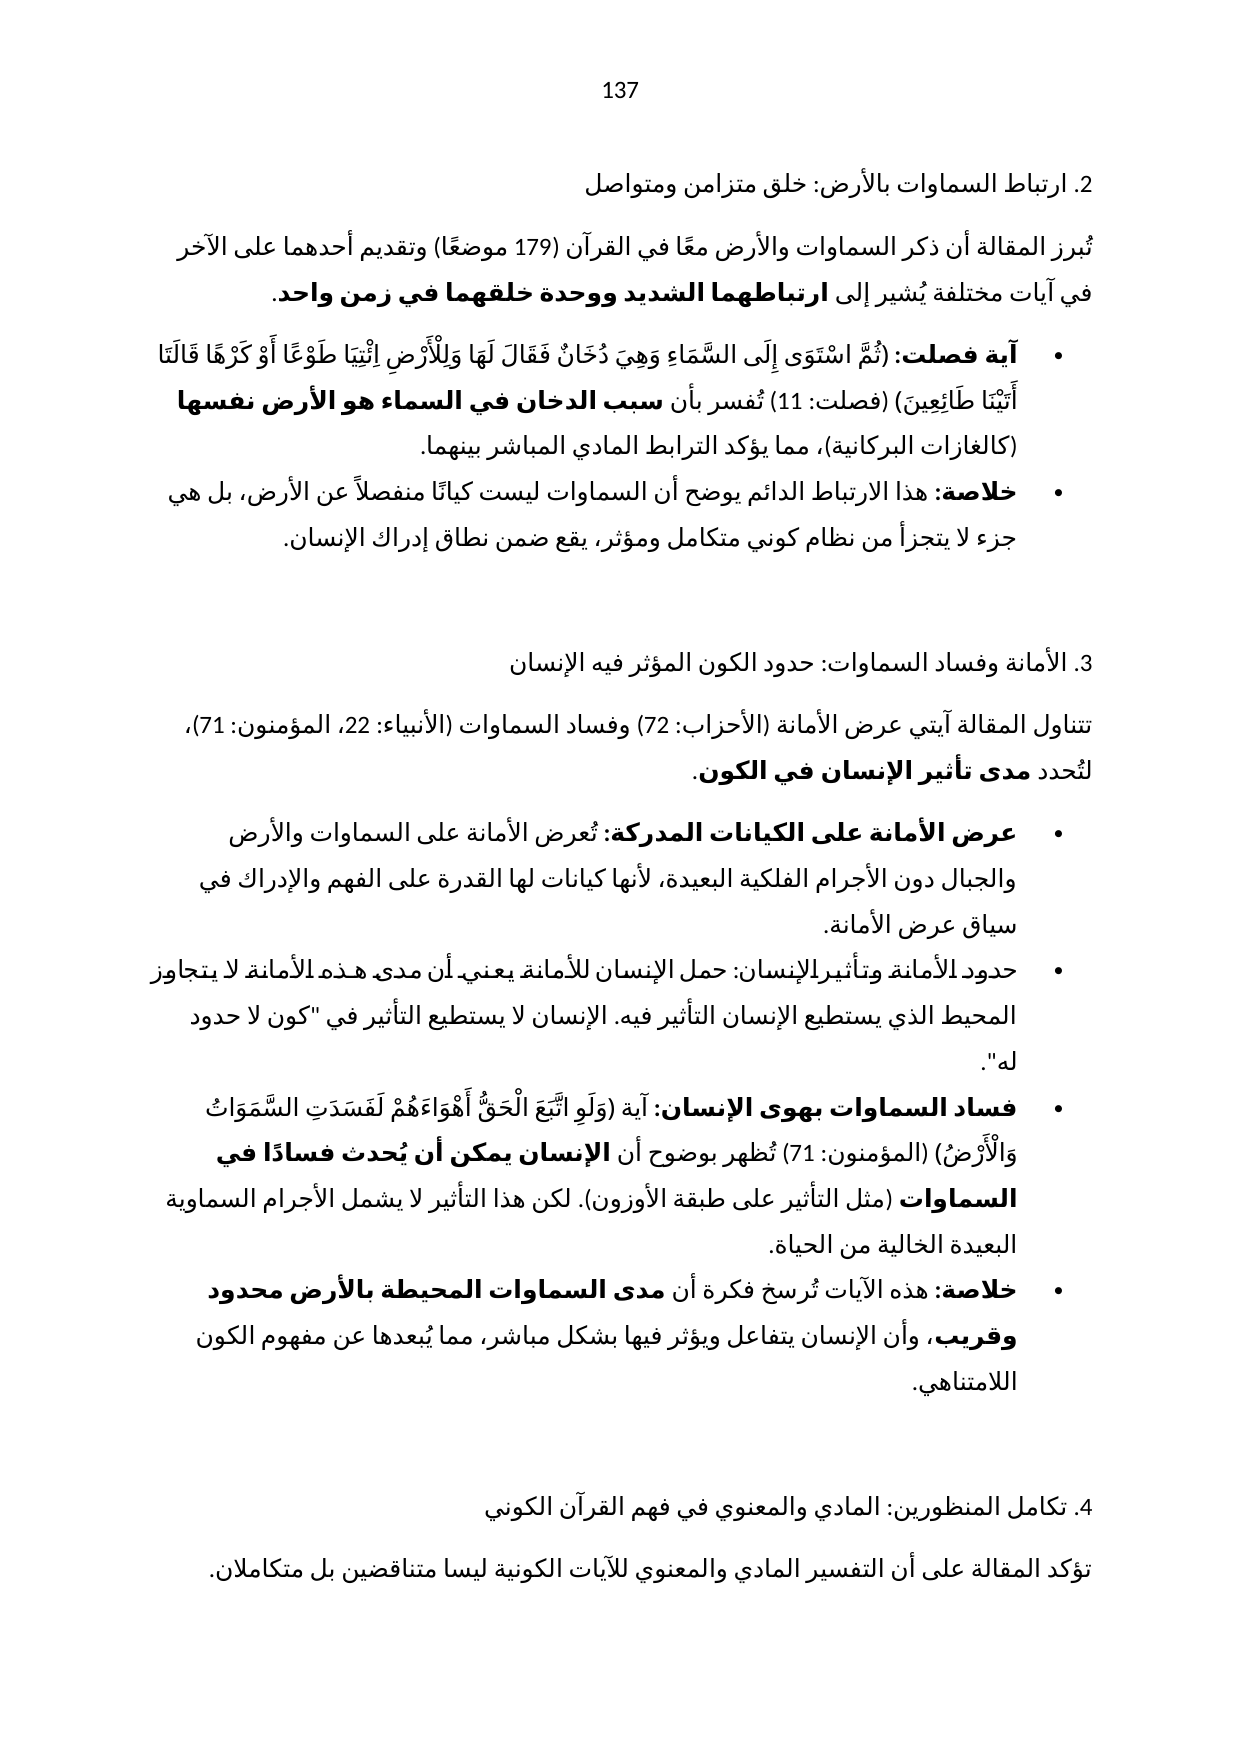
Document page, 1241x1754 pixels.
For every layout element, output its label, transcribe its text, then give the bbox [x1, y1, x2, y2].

text تؤكد المقالة على أن التفسير المادي والمعنوي للآيات الكونية ليسا متناقضين بل متكاملان. [148, 1553, 1092, 1584]
list خلاصة: هذا الارتباط الدائم يوضح أن السماوات ليست كيانًا منفصلاً عن الأرض، بل هي جزء لا يتجزأ من نظام كوني متكامل ومؤثر، يقع ضمن نطاق إدراك الإنسان. [148, 476, 1055, 552]
list خلاصة: هذه الآيات تُرسخ فكرة أن مدى السماوات المحيطة بالأرض محدود وقريب، وأن الإنسان يتفاعل ويؤثر فيها بشكل مباشر، مما يُبعدها عن مفهوم الكون اللامتناهي. [148, 1274, 1055, 1397]
list فساد السماوات بهوى الإنسان: آية ﴿وَلَوِ اتَّبَعَ الْحَقُّ أَهْوَاءَهُمْ لَفَسَدَتِ السَّمَوَاتُ وَالْأَرْضُ﴾ (المؤمنون: 71) تُظهر بوضوح أن الإنسان يمكن أن يُحدث فسادًا في السماوات (مثل التأثير على طبقة الأوزون). لكن هذا التأثير لا يشمل الأجرام السماوية البعيدة الخالية من الحياة. [148, 1092, 1055, 1259]
text تُبرز المقالة أن ذكر السماوات والأرض معًا في القرآن (179 موضعًا) وتقديم أحدهما على الآخر في آيات مختلفة يُشير إلى ارتباطهما الشديد ووحدة خلقهما في زمن واحد. [148, 231, 1092, 307]
text 2. ارتباط السماوات بالأرض: خلق متزامن ومتواصل [148, 168, 1092, 199]
list آية فصلت: ﴿ثُمَّ اسْتَوَى إِلَى السَّمَاءِ وَهِيَ دُخَانٌ فَقَالَ لَهَا وَلِلْأَرْضِ اِئْتِيَا طَوْعًا أَوْ كَرْهًا قَالَتَا أَتَيْنَا طَائِعِينَ﴾ (فصلت: 11) تُفسر بأن سبب الدخان في السماء هو الأرض نفسها (كالغازات البركانية)، مما يؤكد الترابط المادي المباشر بينهما. [148, 339, 1055, 461]
list عرض الأمانة على الكيانات المدركة: تُعرض الأمانة على السماوات والأرض والجبال دون الأجرام الفلكية البعيدة، لأنها كيانات لها القدرة على الفهم والإدراك في سياق عرض الأمانة. [148, 817, 1055, 939]
text 4. تكامل المنظورين: المادي والمعنوي في فهم القرآن الكوني [148, 1491, 1092, 1521]
text 3. الأمانة وفساد السماوات: حدود الكون المؤثر فيه الإنسان [148, 647, 1092, 677]
list حدود الأمانة وتأثير الإنسان: حمل الإنسان للأمانة يعني أن مدى هذه الأمانة لا يتجاوز المحيط الذي يستطيع الإنسان التأثير فيه. الإنسان لا يستطيع التأثير في "كون لا حدود له". [148, 954, 1055, 1076]
text تتناول المقالة آيتي عرض الأمانة (الأحزاب: 72) وفساد السماوات (الأنبياء: 22، المؤمنون: 71)، لتُحدد مدى تأثير الإنسان في الكون. [148, 709, 1092, 785]
